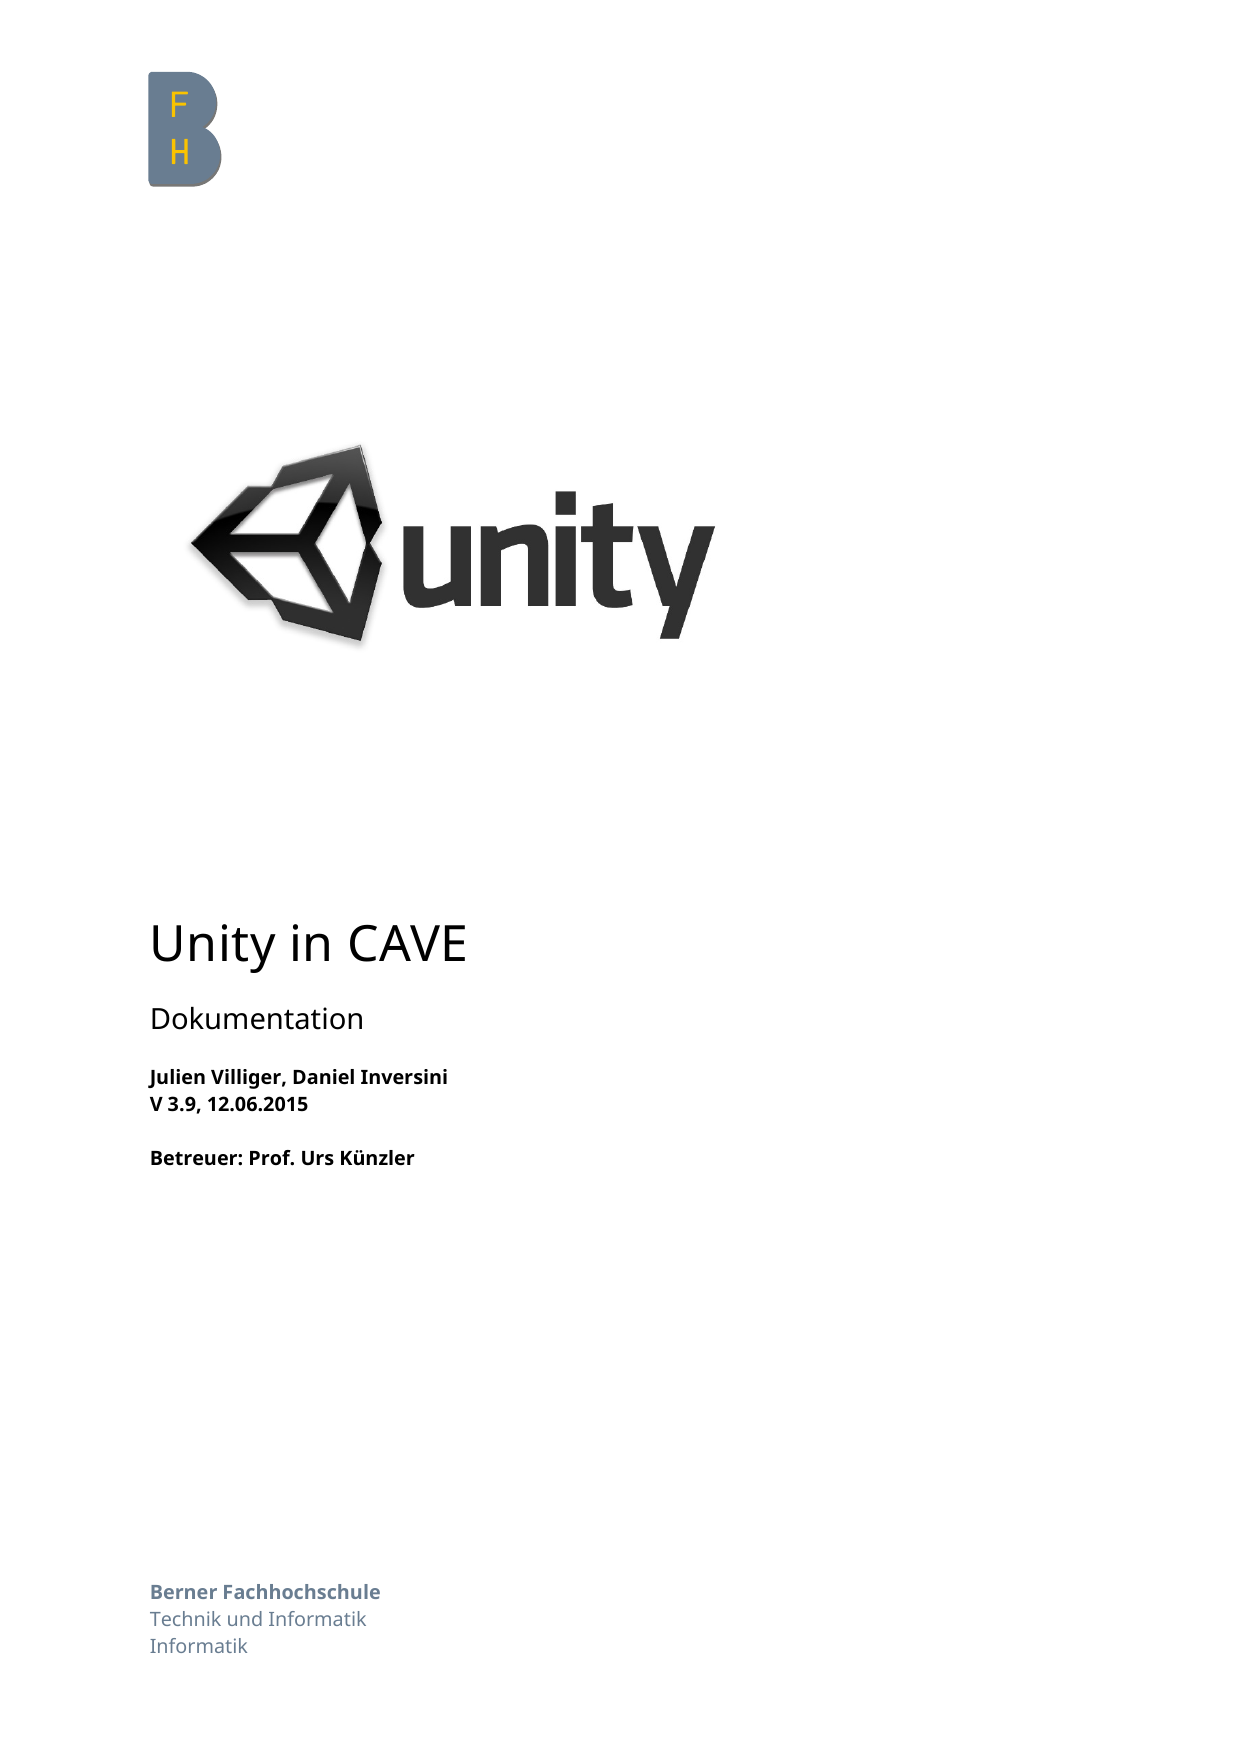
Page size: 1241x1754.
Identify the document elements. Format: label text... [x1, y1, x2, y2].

table_cell Berner Fachhochschule Technik und Informatik Informatik [150, 1541, 1024, 1659]
table_header Unity in CAVE Dokumentation Julien Villiger, Daniel Inversini V 3.9, 12.06.2015 Betreuer: Prof. Urs Künzler [150, 292, 1024, 1541]
picture [149, 321, 750, 772]
